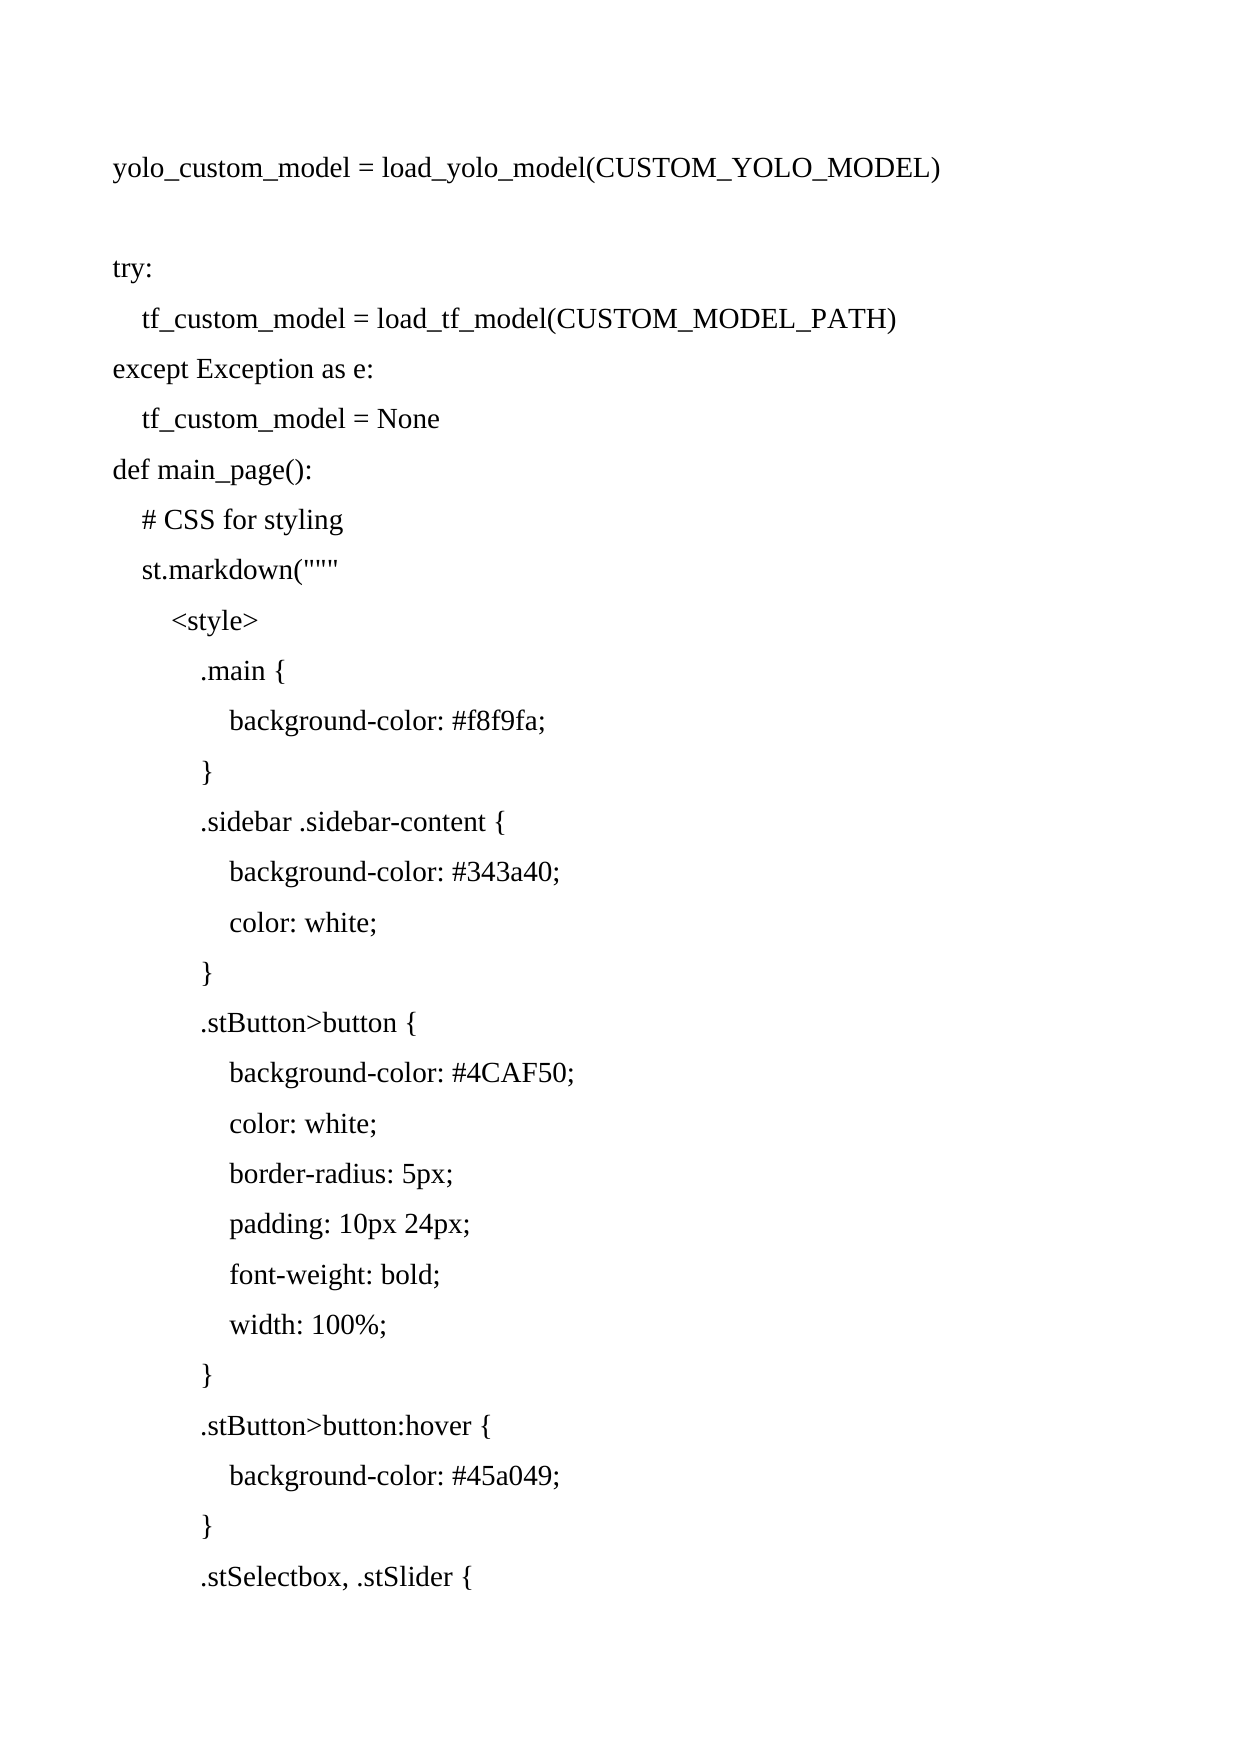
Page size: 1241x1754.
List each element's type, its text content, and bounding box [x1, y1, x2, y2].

text background-color: #f8f9fa; [112, 703, 1128, 737]
text border-radius: 5px; [112, 1156, 1128, 1190]
text font-weight: bold; [112, 1257, 1128, 1290]
text st.markdown(""" [112, 552, 1128, 586]
text .stButton>button:hover { [112, 1408, 1128, 1441]
text } [112, 955, 1128, 988]
text background-color: #4CAF50; [112, 1056, 1128, 1089]
text .sidebar .sidebar-content { [112, 804, 1128, 838]
text color: white; [112, 1106, 1128, 1139]
text yolo_custom_model = load_yolo_model(CUSTOM_YOLO_MODEL) [112, 150, 1128, 183]
text background-color: #45a049; [112, 1458, 1128, 1492]
text } [112, 1357, 1128, 1391]
text } [112, 754, 1128, 787]
text except Exception as e: [112, 351, 1128, 385]
text .main { [112, 653, 1128, 687]
text try: [112, 251, 1128, 284]
text background-color: #343a40; [112, 854, 1128, 888]
text padding: 10px 24px; [112, 1207, 1128, 1240]
text width: 100%; [112, 1307, 1128, 1341]
text tf_custom_model = load_tf_model(CUSTOM_MODEL_PATH) [112, 301, 1128, 334]
text } [112, 1508, 1128, 1542]
text <style> [112, 603, 1128, 636]
text .stSelectbox, .stSlider { [112, 1559, 1128, 1592]
text tf_custom_model = None [112, 402, 1128, 435]
text color: white; [112, 905, 1128, 938]
text def main_page(): [112, 452, 1128, 485]
text .stButton>button { [112, 1005, 1128, 1039]
text # CSS for styling [112, 502, 1128, 536]
